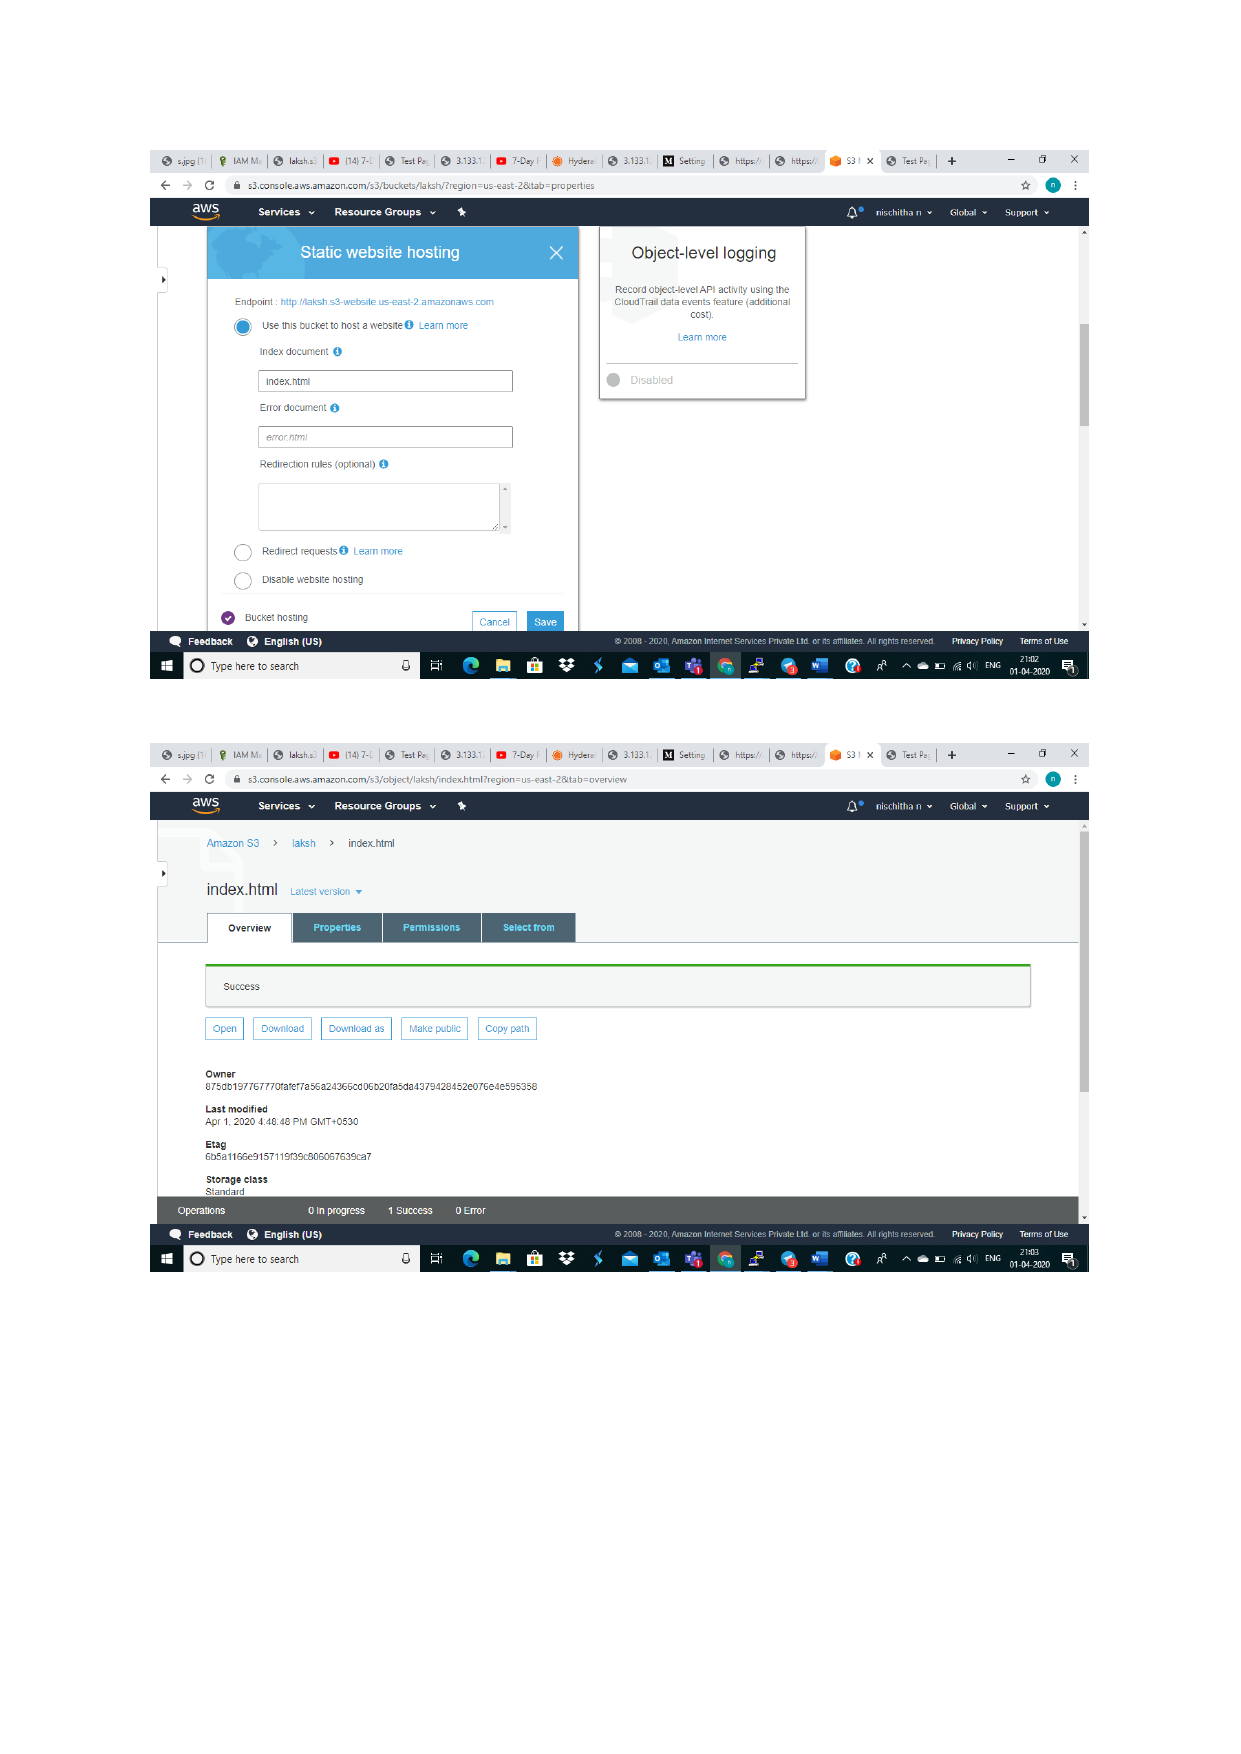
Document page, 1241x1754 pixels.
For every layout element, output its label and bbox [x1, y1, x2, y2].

picture [150, 150, 1089, 679]
picture [150, 743, 1089, 1272]
